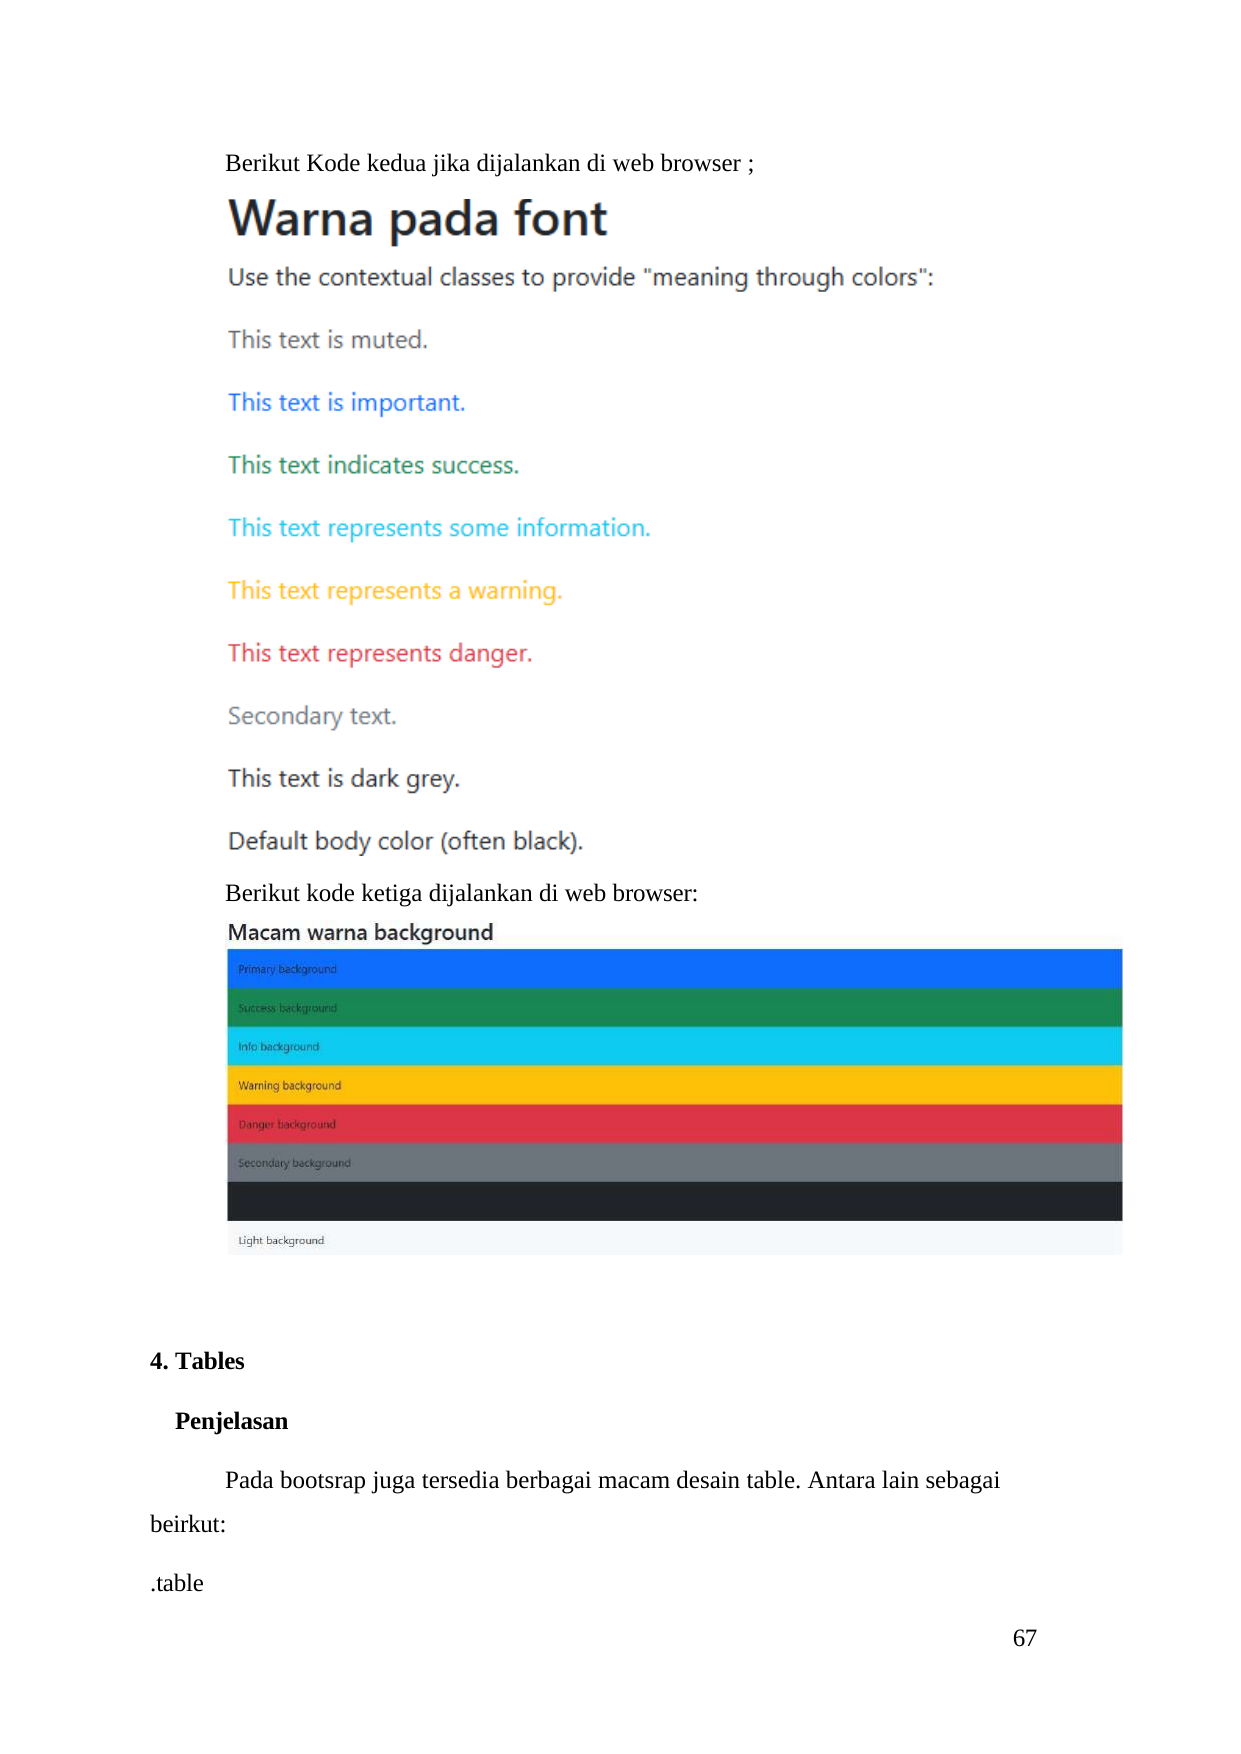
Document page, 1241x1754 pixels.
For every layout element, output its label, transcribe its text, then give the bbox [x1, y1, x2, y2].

picture [228, 199, 933, 856]
picture [225, 920, 1124, 1255]
text .table [150, 1568, 1137, 1597]
text Pada bootsrap juga tersedia berbagai macam desain table. Antara lain sebagai beirkut: [150, 1466, 1050, 1537]
text Berikut Kode kedua jika dijalankan di web browser ; [225, 148, 1137, 177]
subtitle Tables Penjelasan [150, 1346, 290, 1434]
